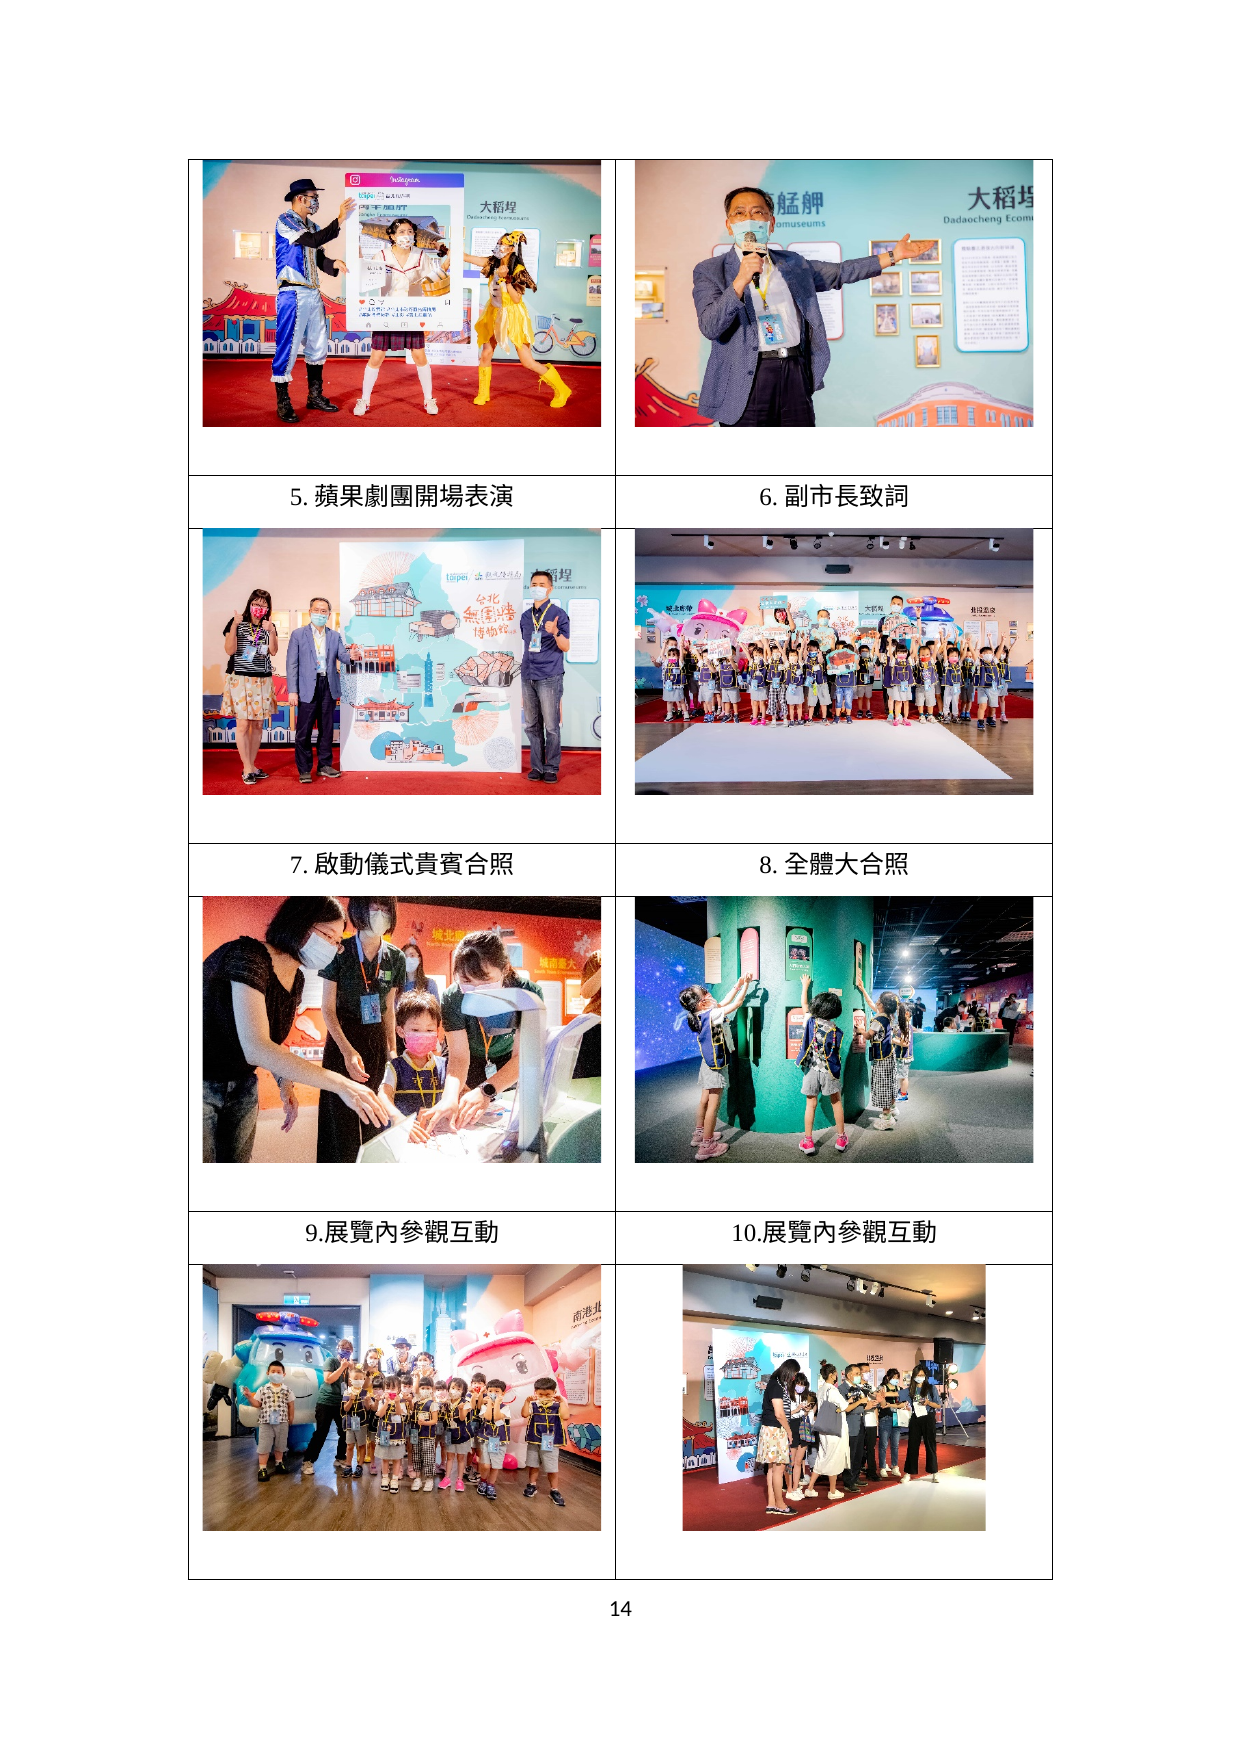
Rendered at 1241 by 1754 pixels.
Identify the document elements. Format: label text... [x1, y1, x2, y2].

table_cell [189, 897, 615, 1211]
picture [682, 1264, 986, 1531]
table_cell [616, 160, 1052, 475]
table_cell 8. 全體大合照 [616, 844, 1052, 896]
picture [634, 896, 1034, 1163]
table_cell [616, 529, 1052, 843]
picture [202, 896, 602, 1163]
table_cell 10.展覽內參觀互動 [616, 1212, 1052, 1264]
table_cell 7. 啟動儀式貴賓合照 [189, 844, 615, 896]
table_cell 9.展覽內參觀互動 [189, 1212, 615, 1264]
picture [634, 528, 1034, 795]
table_cell 6. 副市長致詞 [616, 476, 1052, 527]
picture [202, 160, 602, 427]
picture [202, 528, 602, 795]
table_cell [189, 529, 615, 843]
table_cell [616, 897, 1052, 1211]
table_cell 5. 蘋果劇團開場表演 [189, 476, 615, 527]
table_cell [616, 1265, 1052, 1579]
picture [202, 1264, 602, 1531]
table_cell [189, 160, 615, 475]
picture [634, 160, 1034, 427]
table_cell [189, 1265, 615, 1579]
